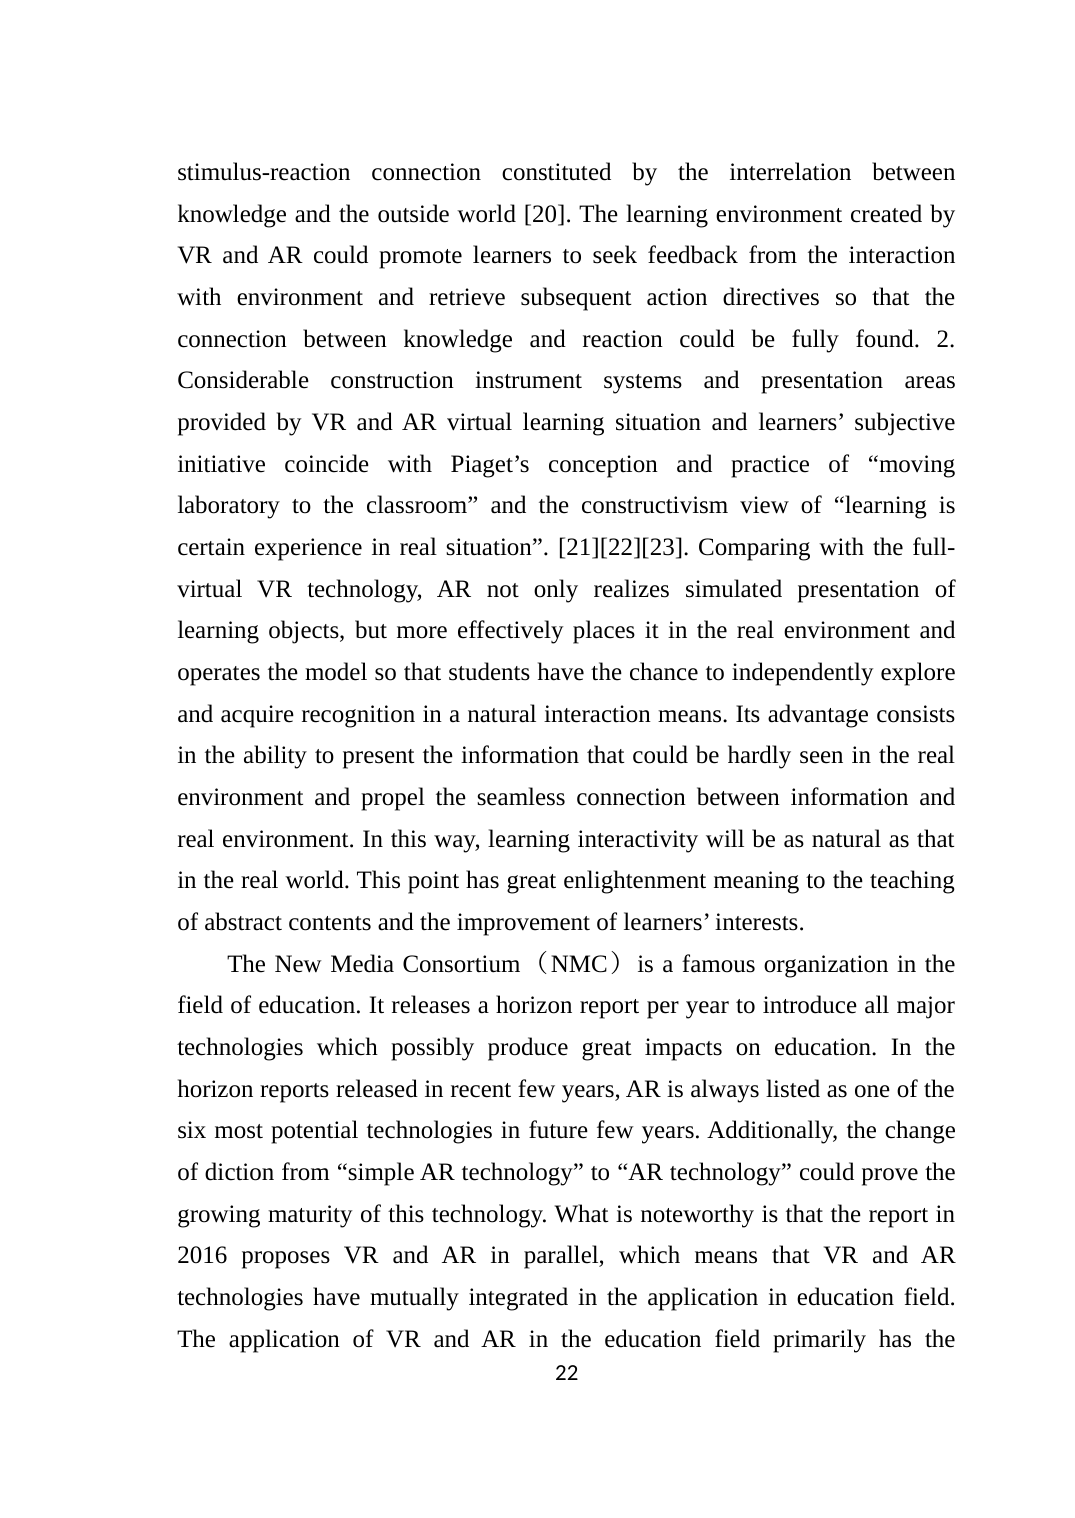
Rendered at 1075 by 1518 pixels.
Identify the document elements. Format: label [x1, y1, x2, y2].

text [177, 147, 956, 939]
text [177, 939, 956, 1355]
